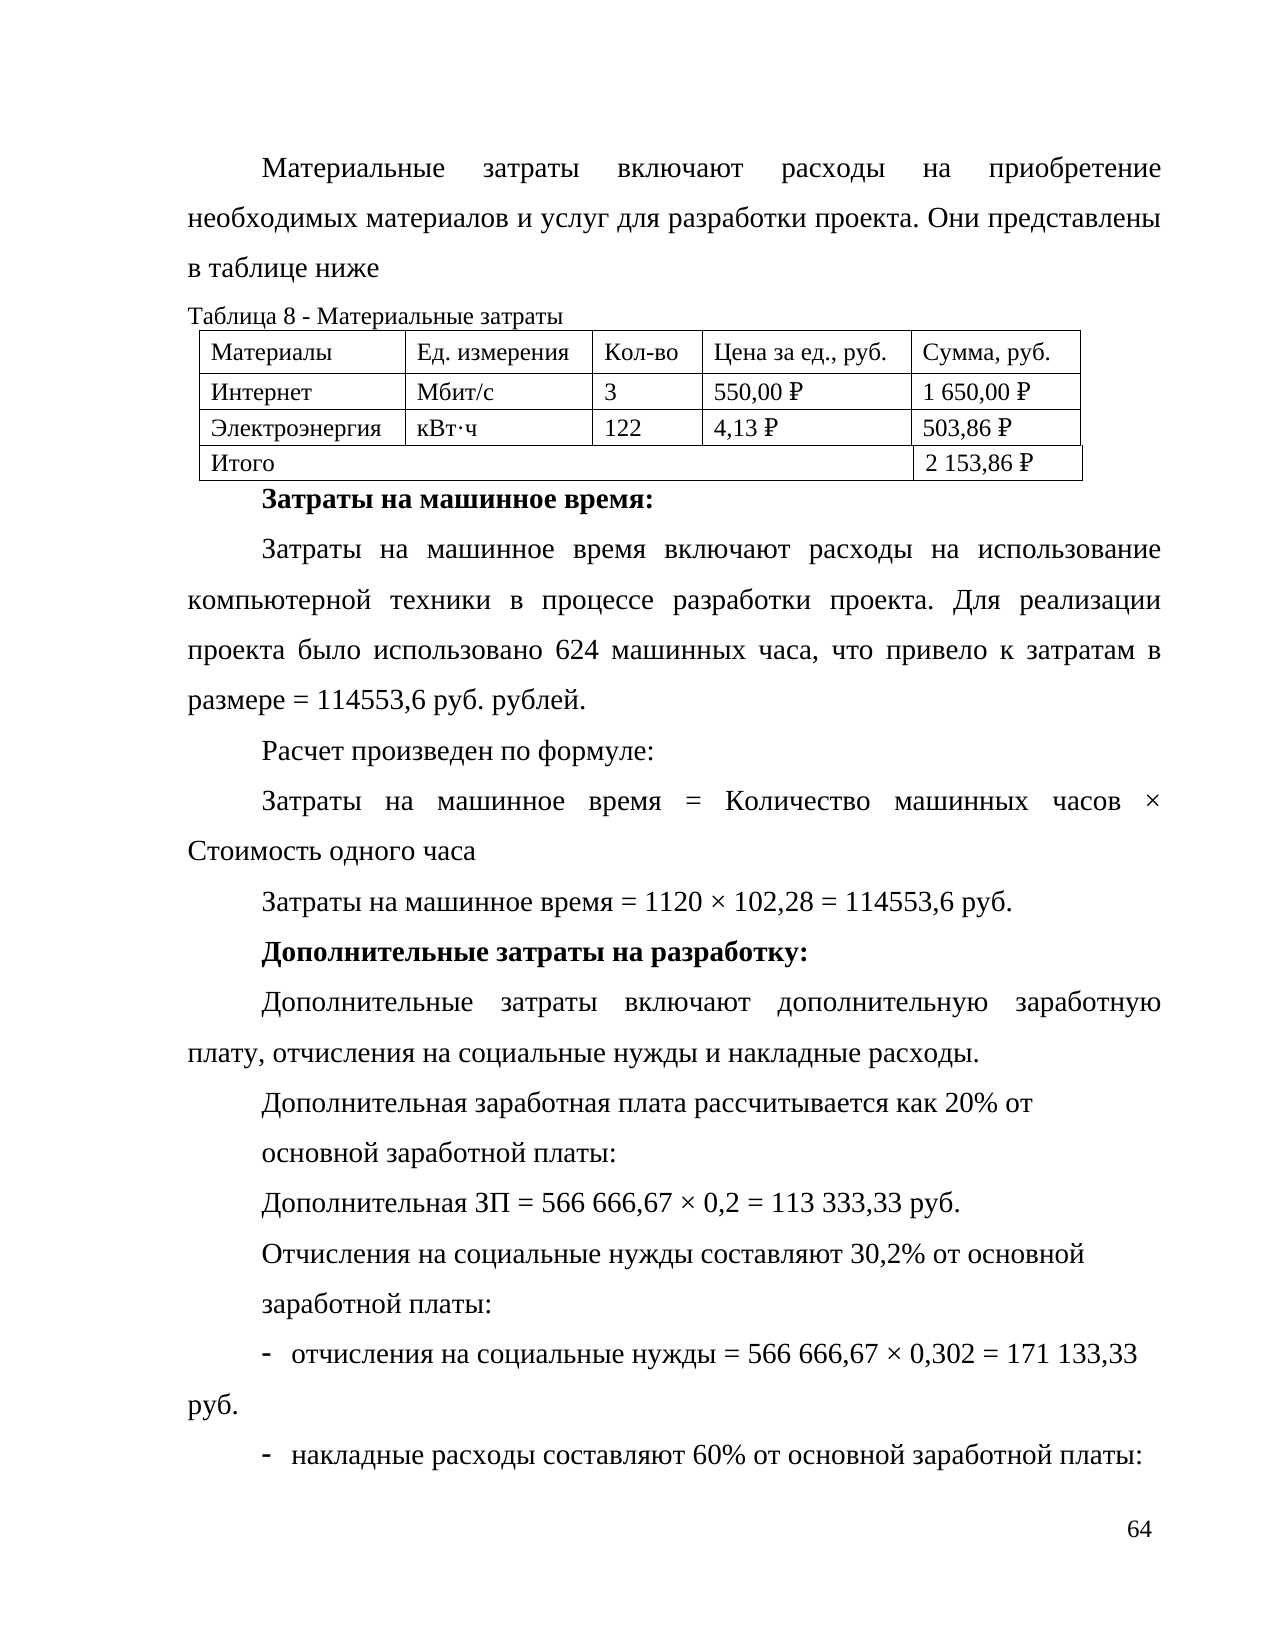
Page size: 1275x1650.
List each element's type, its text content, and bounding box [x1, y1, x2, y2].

table_cell кВт·ч [406, 410, 592, 444]
text Дополнительные затраты включают дополнительную заработную плату, отчисления на социальные нужды и накладные расходы. [187, 984, 1162, 1068]
table_cell 1 650,00 ₽ [912, 374, 1080, 409]
list Отчисления на социальные нужды составляют 30,2% от основной заработной платы: [261, 1236, 1152, 1320]
table_cell 3 [593, 374, 702, 409]
list накладные расходы составляют 60% от основной заработной платы: [187, 1437, 1152, 1471]
list отчисления на социальные нужды = 566 666,67 × 0,302 = 171 133,33 руб. [187, 1337, 1152, 1421]
text Затраты на машинное время включают расходы на использование компьютерной техники в процессе разработки проекта. Для реализации проекта было использовано 624 машинных часа, что привело к затратам в размере = 114553,6 руб. рублей. [187, 532, 1162, 716]
text Затраты на машинное время = 1120 × 102,28 = 114553,6 руб. [187, 884, 1162, 917]
text Затраты на машинное время = Количество машинных часов × Стоимость одного часа [187, 783, 1162, 867]
table_header Сумма, руб. [912, 331, 1080, 373]
table_cell 503,86 ₽ [912, 410, 1080, 444]
list Дополнительная ЗП = 566 666,67 × 0,2 = 113 333,33 руб. [261, 1186, 1152, 1219]
text Расчет произведен по формуле: [187, 733, 1162, 766]
text Материальные затраты включают расходы на приобретение необходимых материалов и услуг для разработки проекта. Они представлены в таблице ниже [187, 150, 1162, 284]
table_cell Интернет [200, 374, 405, 409]
table_cell 4,13 ₽ [703, 410, 911, 444]
table_header Кол-во [593, 331, 702, 373]
text Дополнительные затраты на разработку: [187, 934, 1162, 968]
table_cell Мбит/с [406, 374, 592, 409]
table_header Ед. измерения [406, 331, 592, 373]
table_header Цена за ед., руб. [703, 331, 911, 373]
list Дополнительная заработная плата рассчитывается как 20% от основной заработной платы: [261, 1085, 1152, 1169]
text Таблица 8 - Материальные затраты [187, 301, 1152, 330]
text Затраты на машинное время: [187, 481, 1162, 515]
table_cell 2 153,86 ₽ [914, 445, 1082, 480]
table_cell 550,00 ₽ [703, 374, 911, 409]
table_cell 122 [593, 410, 702, 444]
table_header Материалы [200, 331, 405, 373]
table_cell Электроэнергия [200, 410, 405, 444]
table_cell Итого [200, 446, 913, 480]
